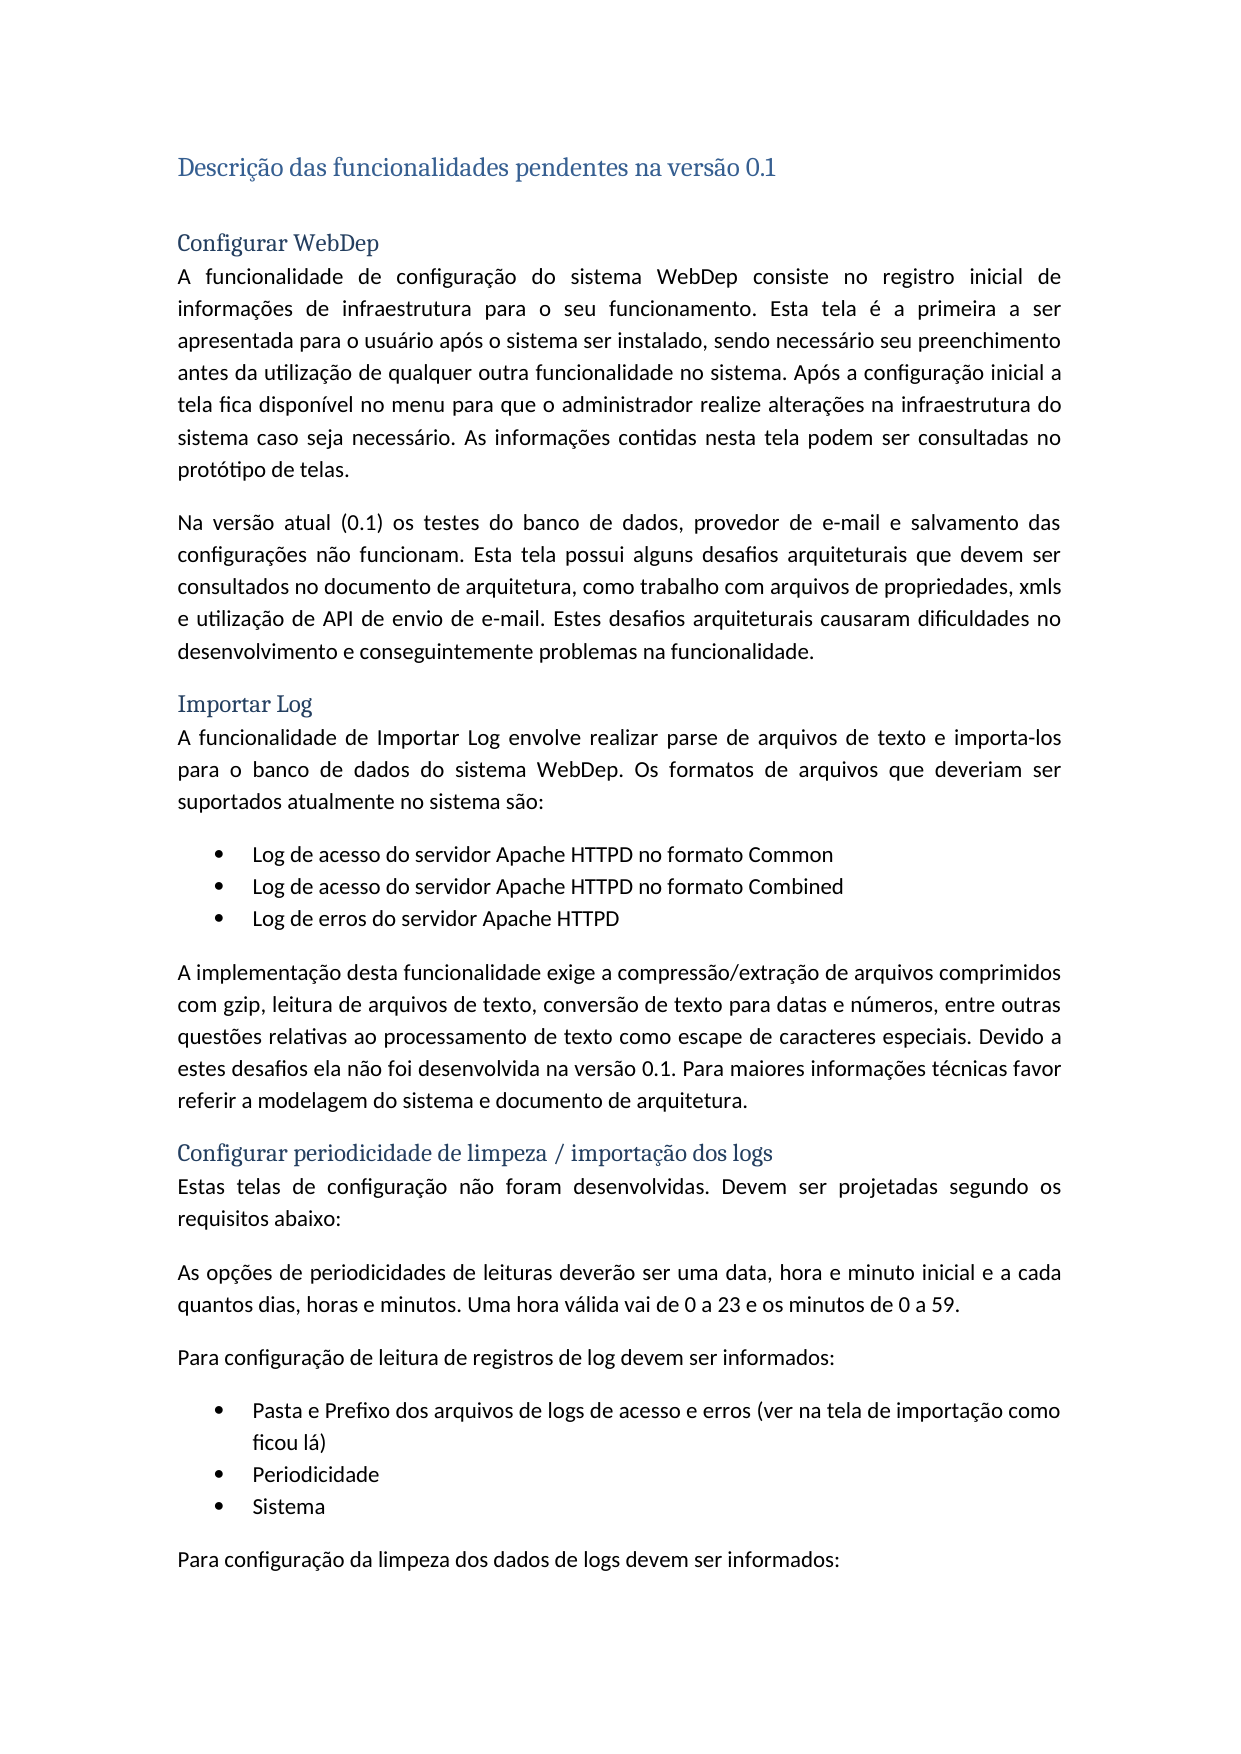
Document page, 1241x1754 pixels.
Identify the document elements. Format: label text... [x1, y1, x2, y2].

text As opções de periodicidades de leituras deverão ser uma data, hora e minuto inicial e a cada quantos dias, horas e minutos. Uma hora válida vai de 0 a 23 e os minutos de 0 a 59. [177, 1258, 1063, 1318]
list Periodicidade [215, 1460, 1063, 1488]
subtitle Configurar periodicidade de limpeza / importação dos logs [177, 1139, 1063, 1168]
list Log de erros do servidor Apache HTTPD [215, 904, 1063, 933]
text Estas telas de configuração não foram desenvolvidas. Devem ser projetadas segundo os requisitos abaixo: [177, 1172, 1063, 1233]
subtitle Configurar WebDep [177, 229, 1063, 258]
text A funcionalidade de configuração do sistema WebDep consiste no registro inicial de informações de infraestrutura para o seu funcionamento. Esta tela é a primeira a ser apresentada para o usuário após o sistema ser instalado, sendo necessário seu preenchimento antes da utilização de qualquer outra funcionalidade no sistema. Após a configuração inicial a tela fica disponível no menu para que o administrador realize alterações na infraestrutura do sistema caso seja necessário. As informações contidas nesta tela podem ser consultadas no protótipo de telas. [177, 262, 1063, 483]
subtitle Importar Log [177, 690, 1063, 718]
list Log de acesso do servidor Apache HTTPD no formato Common [215, 840, 1063, 868]
list Log de acesso do servidor Apache HTTPD no formato Combined [215, 872, 1063, 900]
text Para configuração da limpeza dos dados de logs devem ser informados: [177, 1545, 1063, 1573]
list Pasta e Prefixo dos arquivos de logs de acesso e erros (ver na tela de importação como ficou lá) [215, 1396, 1063, 1456]
text A funcionalidade de Importar Log envolve realizar parse de arquivos de texto e importa-los para o banco de dados do sistema WebDep. Os formatos de arquivos que deveriam ser suportados atualmente no sistema são: [177, 723, 1063, 815]
text A implementação desta funcionalidade exige a compressão/extração de arquivos comprimidos com gzip, leitura de arquivos de texto, conversão de texto para datas e números, entre outras questões relativas ao processamento de texto como escape de caracteres especiais. Devido a estes desafios ela não foi desenvolvida na versão 0.1. Para maiores informações técnicas favor referir a modelagem do sistema e documento de arquitetura. [177, 958, 1063, 1114]
text Para configuração de leitura de registros de log devem ser informados: [177, 1343, 1063, 1371]
text Na versão atual (0.1) os testes do banco de dados, provedor de e-mail e salvamento das configurações não funcionam. Esta tela possui alguns desafios arquiteturais que devem ser consultados no documento de arquitetura, como trabalho com arquivos de propriedades, xmls e utilização de API de envio de e-mail. Estes desafios arquiteturais causaram dificuldades no desenvolvimento e conseguintemente problemas na funcionalidade. [177, 508, 1063, 665]
subtitle Descrição das funcionalidades pendentes na versão 0.1 [177, 152, 1063, 183]
list Sistema [215, 1492, 1063, 1520]
